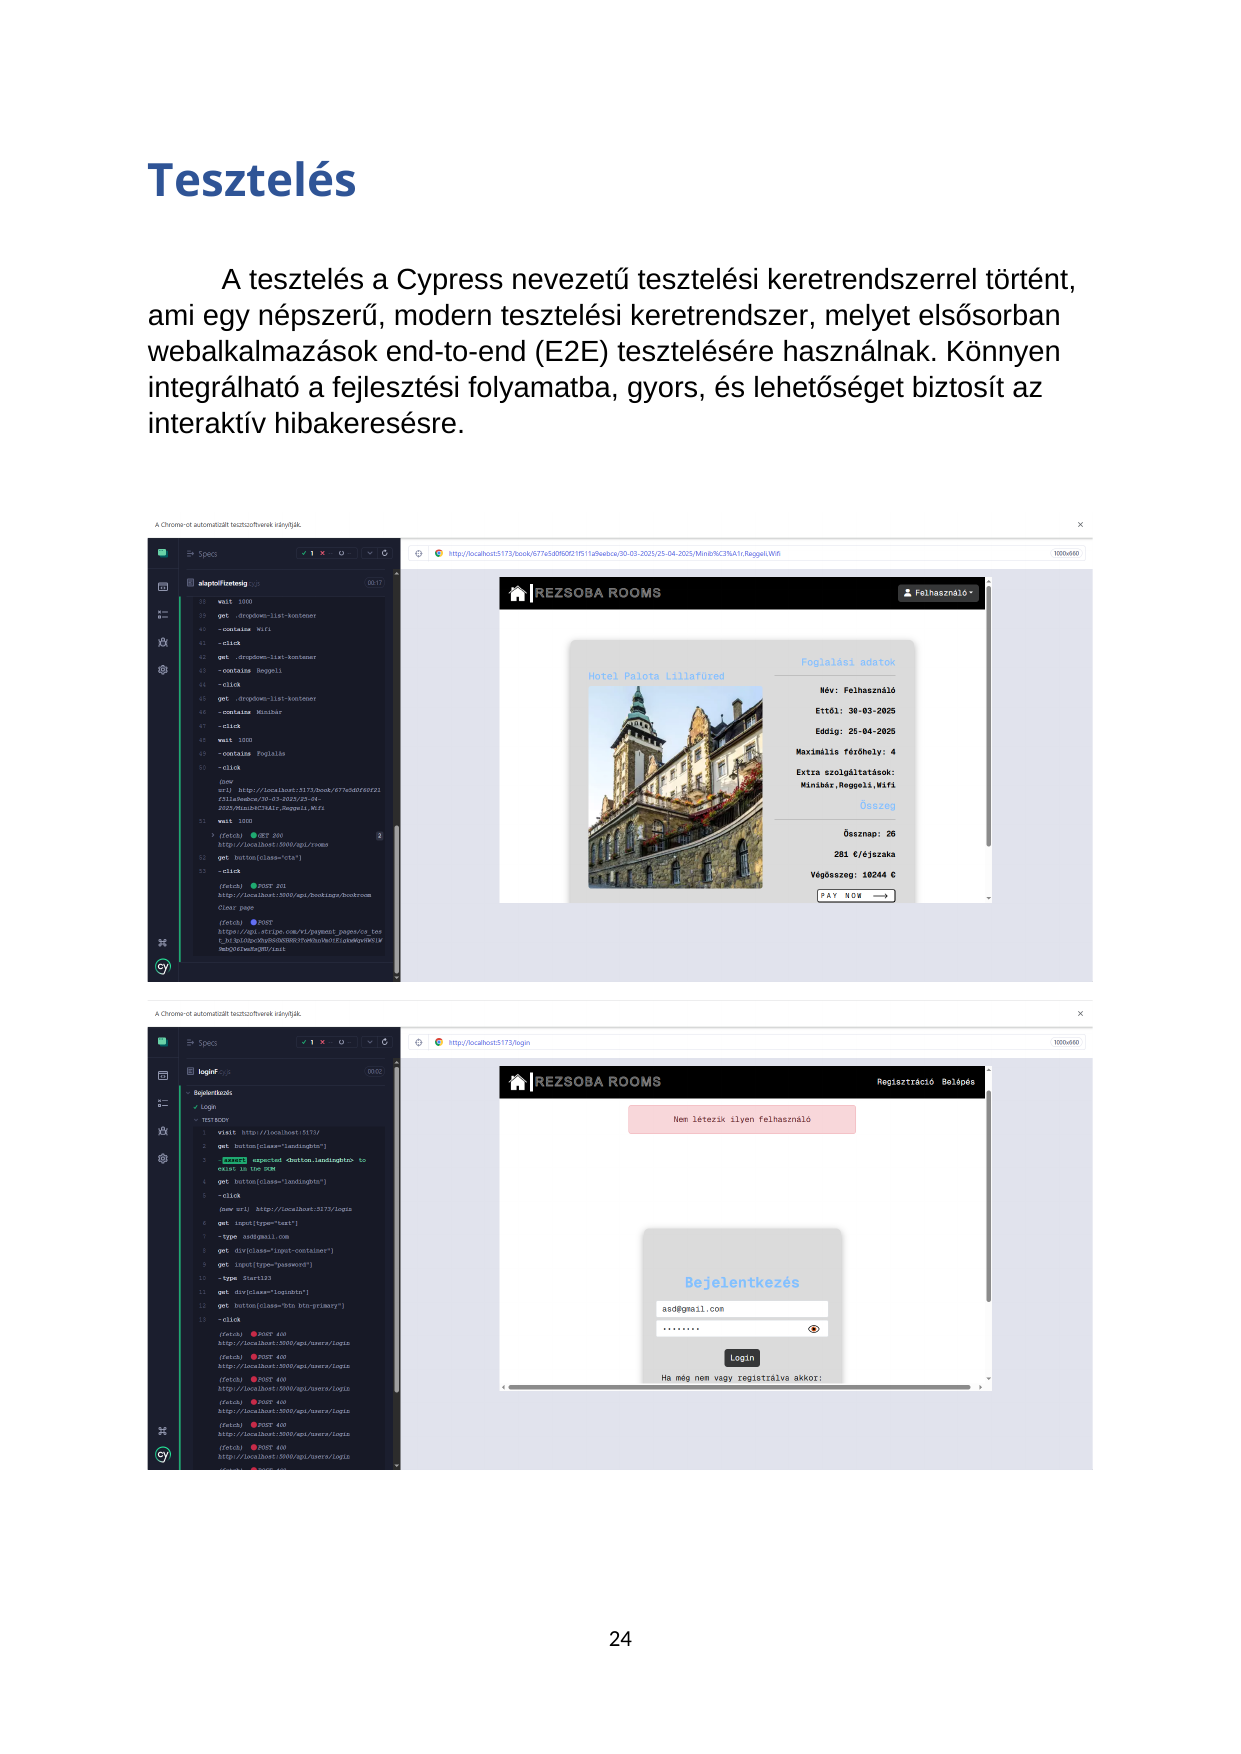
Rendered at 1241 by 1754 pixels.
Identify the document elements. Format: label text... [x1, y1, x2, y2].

picture [147, 1000, 1093, 1470]
text A tesztelés a Cypress nevezetű tesztelési keretrendszerrel történt, ami egy népszerű, modern tesztelési keretrendszer, melyet elsősorban webalkalmazások end-to-end (E2E) tesztelésére használnak. Könnyen integrálható a fejlesztési folyamatba, gyors, és lehetőséget biztosít az interaktív hibakeresésre. [148, 262, 1093, 440]
subtitle Tesztelés [148, 148, 1093, 210]
picture [147, 512, 1093, 982]
